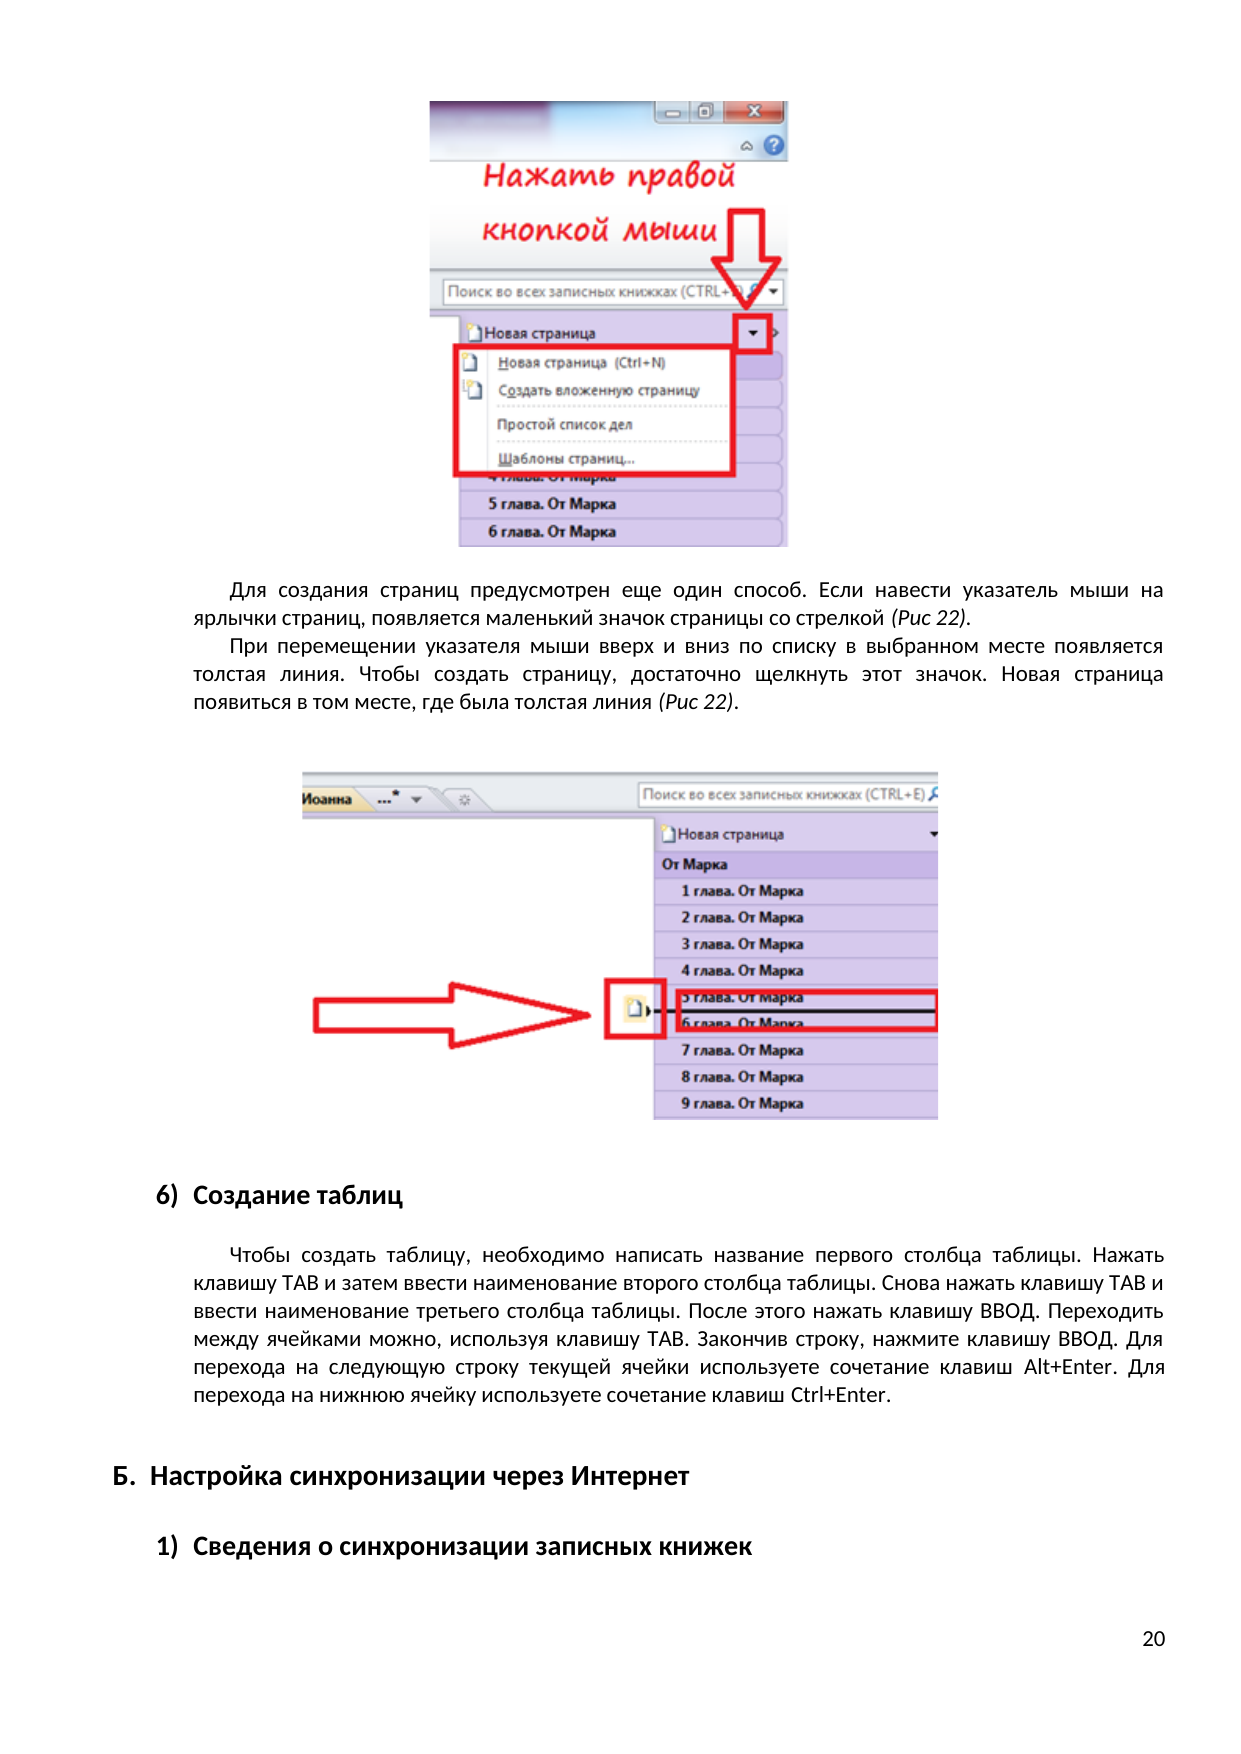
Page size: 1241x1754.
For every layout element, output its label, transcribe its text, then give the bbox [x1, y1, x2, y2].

subtitle Сведения о синхронизации записных книжек [156, 1527, 1165, 1562]
picture [429, 101, 811, 547]
subtitle Создание таблиц [156, 1177, 1165, 1211]
picture [302, 771, 939, 1120]
subtitle Настройка синхронизации через Интернет [112, 1457, 1165, 1493]
text Чтобы создать таблицу, необходимо написать название первого столбца таблицы. Нажать клавишу TAB и затем ввести наименование второго столбца таблицы. Снова нажать клавишу TAB и ввести наименование третьего столбца таблицы. После этого нажать клавишу ВВОД. Переходить между ячейками можно, используя клавишу TAB. Закончив строку, нажмите клавишу ВВОД. Для перехода на следующую строку текущей ячейки используете сочетание клавиш Alt+Enter. Для перехода на нижнюю ячейку используете сочетание клавиш Ctrl+Enter. [193, 1240, 1165, 1408]
text При перемещении указателя мыши вверх и вниз по списку в выбранном месте появляется толстая линия. Чтобы создать страницу, достаточно щелкнуть этот значок. Новая страница появиться в том месте, где была толстая линия (Рис 22). [193, 631, 1165, 715]
text Для создания страниц предусмотрен еще один способ. Если навести указатель мыши на ярлычки страниц, появляется маленький значок страницы со стрелкой (Рис 22). [193, 575, 1165, 631]
